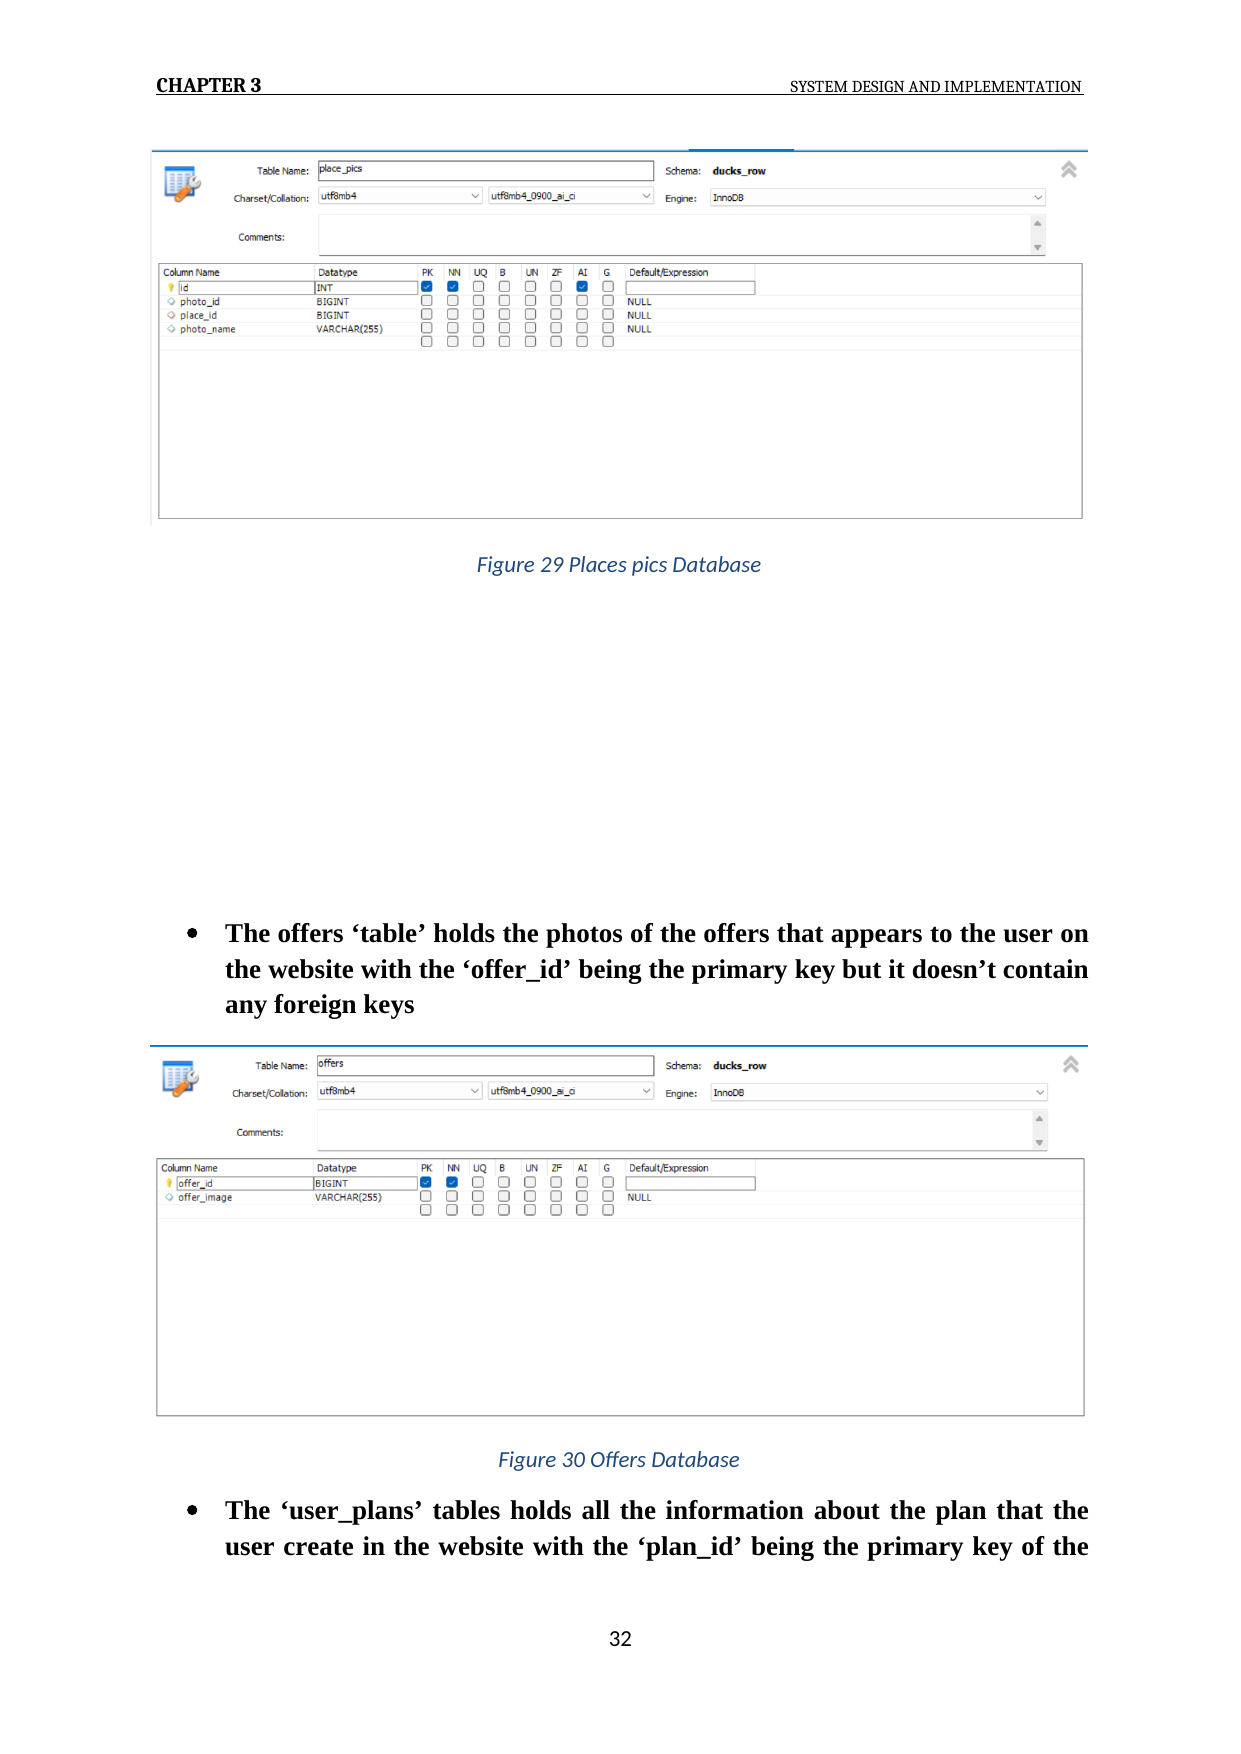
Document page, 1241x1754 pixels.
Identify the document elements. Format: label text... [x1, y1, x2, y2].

picture [150, 149, 1088, 525]
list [187, 1494, 1090, 1561]
picture [150, 1045, 1088, 1421]
list The offers ‘table’ holds the photos of the offers that appears to the user on the website with the ‘offer_id’ being the primary key but it doesn’t contain any foreign keys [187, 917, 1090, 1020]
